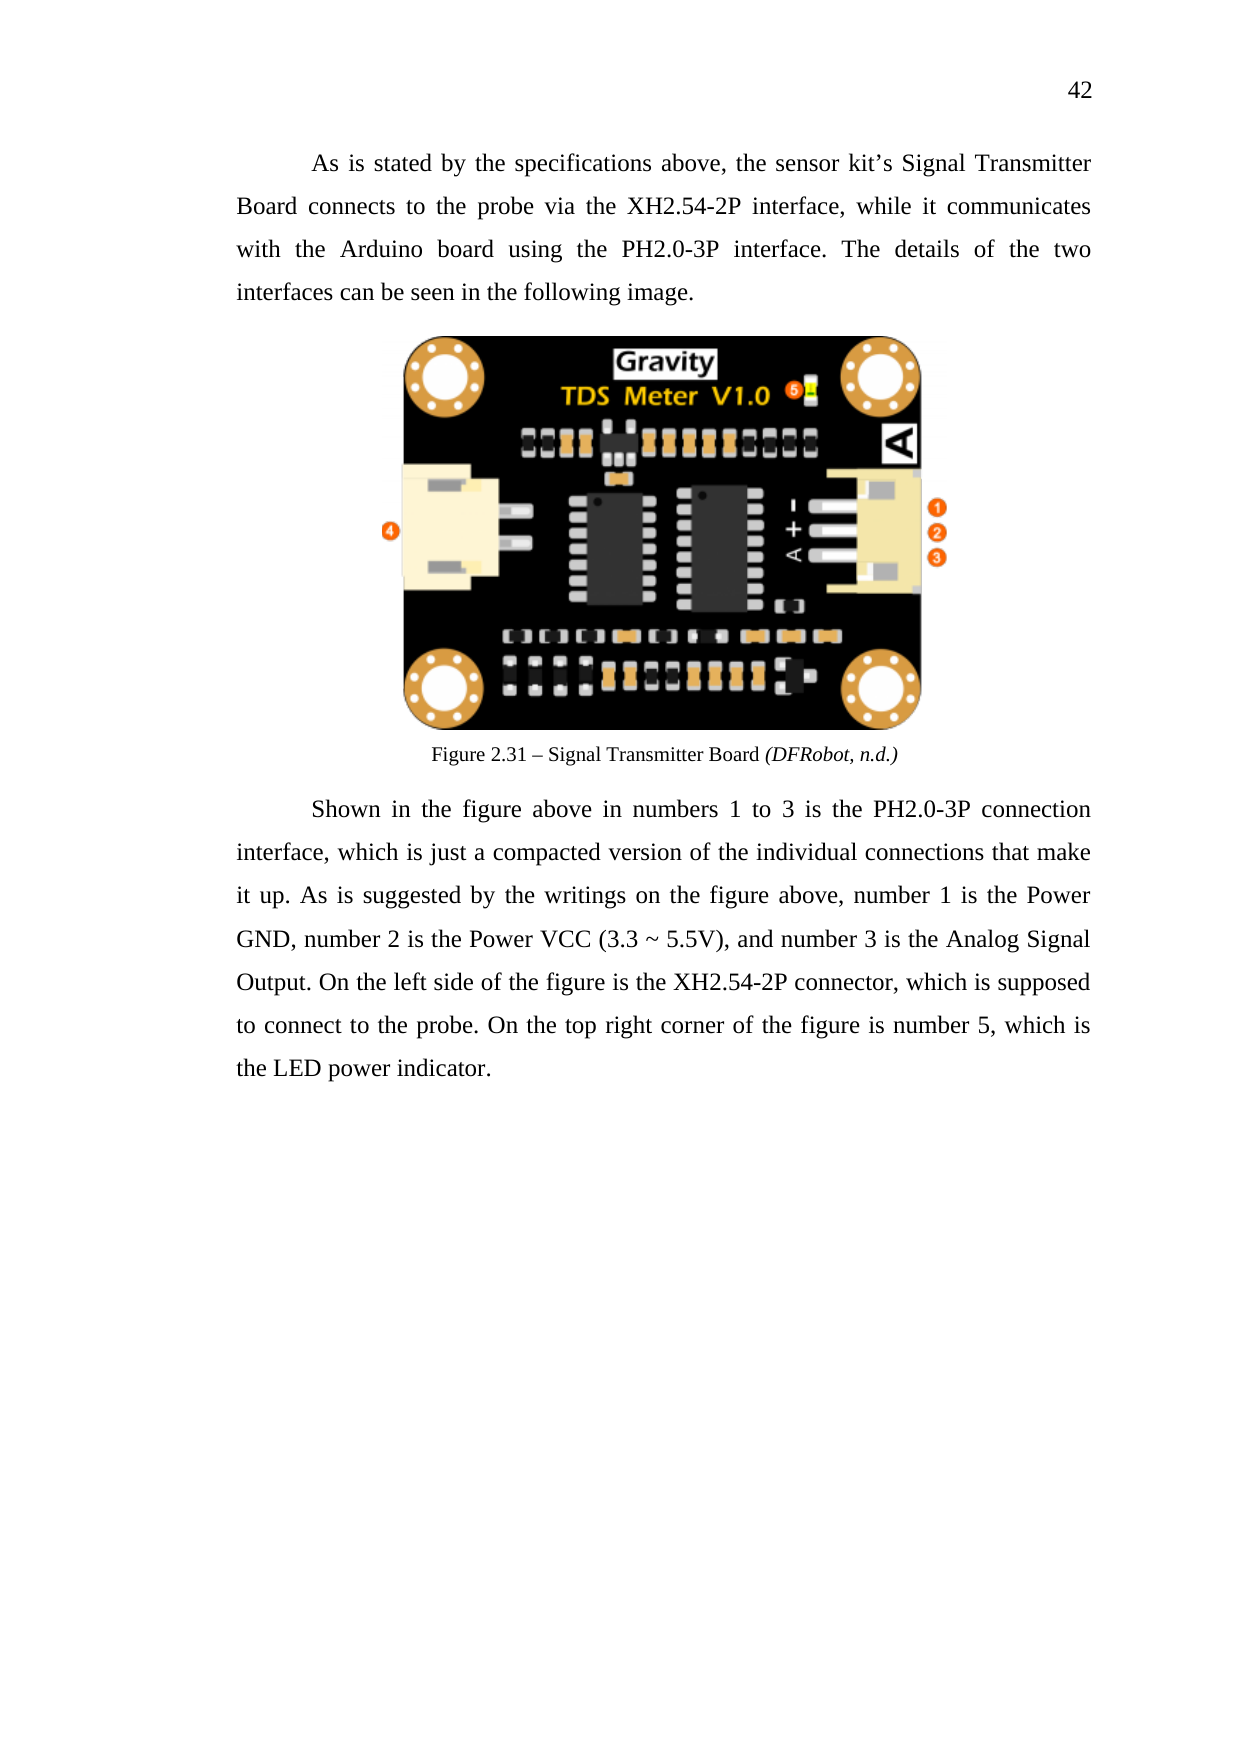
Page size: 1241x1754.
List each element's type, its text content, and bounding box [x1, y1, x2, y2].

text Shown in the figure above in numbers 1 to 3 is the PH2.0-3P connection interface, which is just a compacted version of the individual connections that make it up. As is suggested by the writings on the figure above, number 1 is the Power GND, number 2 is the Power VCC (3.3 ~ 5.5V), and number 3 is the Analog Signal Output. On the left side of the figure is the XH2.54-2P connector, which is supposed to connect to the probe. On the top right corner of the figure is number 5, which is the LED power indicator. [236, 794, 1092, 1082]
picture [382, 336, 947, 730]
text As is stated by the specifications above, the sensor kit’s Signal Transmitter Board connects to the probe via the XH2.54-2P interface, while it communicates with the Arduino board using the PH2.0-3P interface. The details of the two interfaces can be seen in the following image. [236, 148, 1092, 306]
